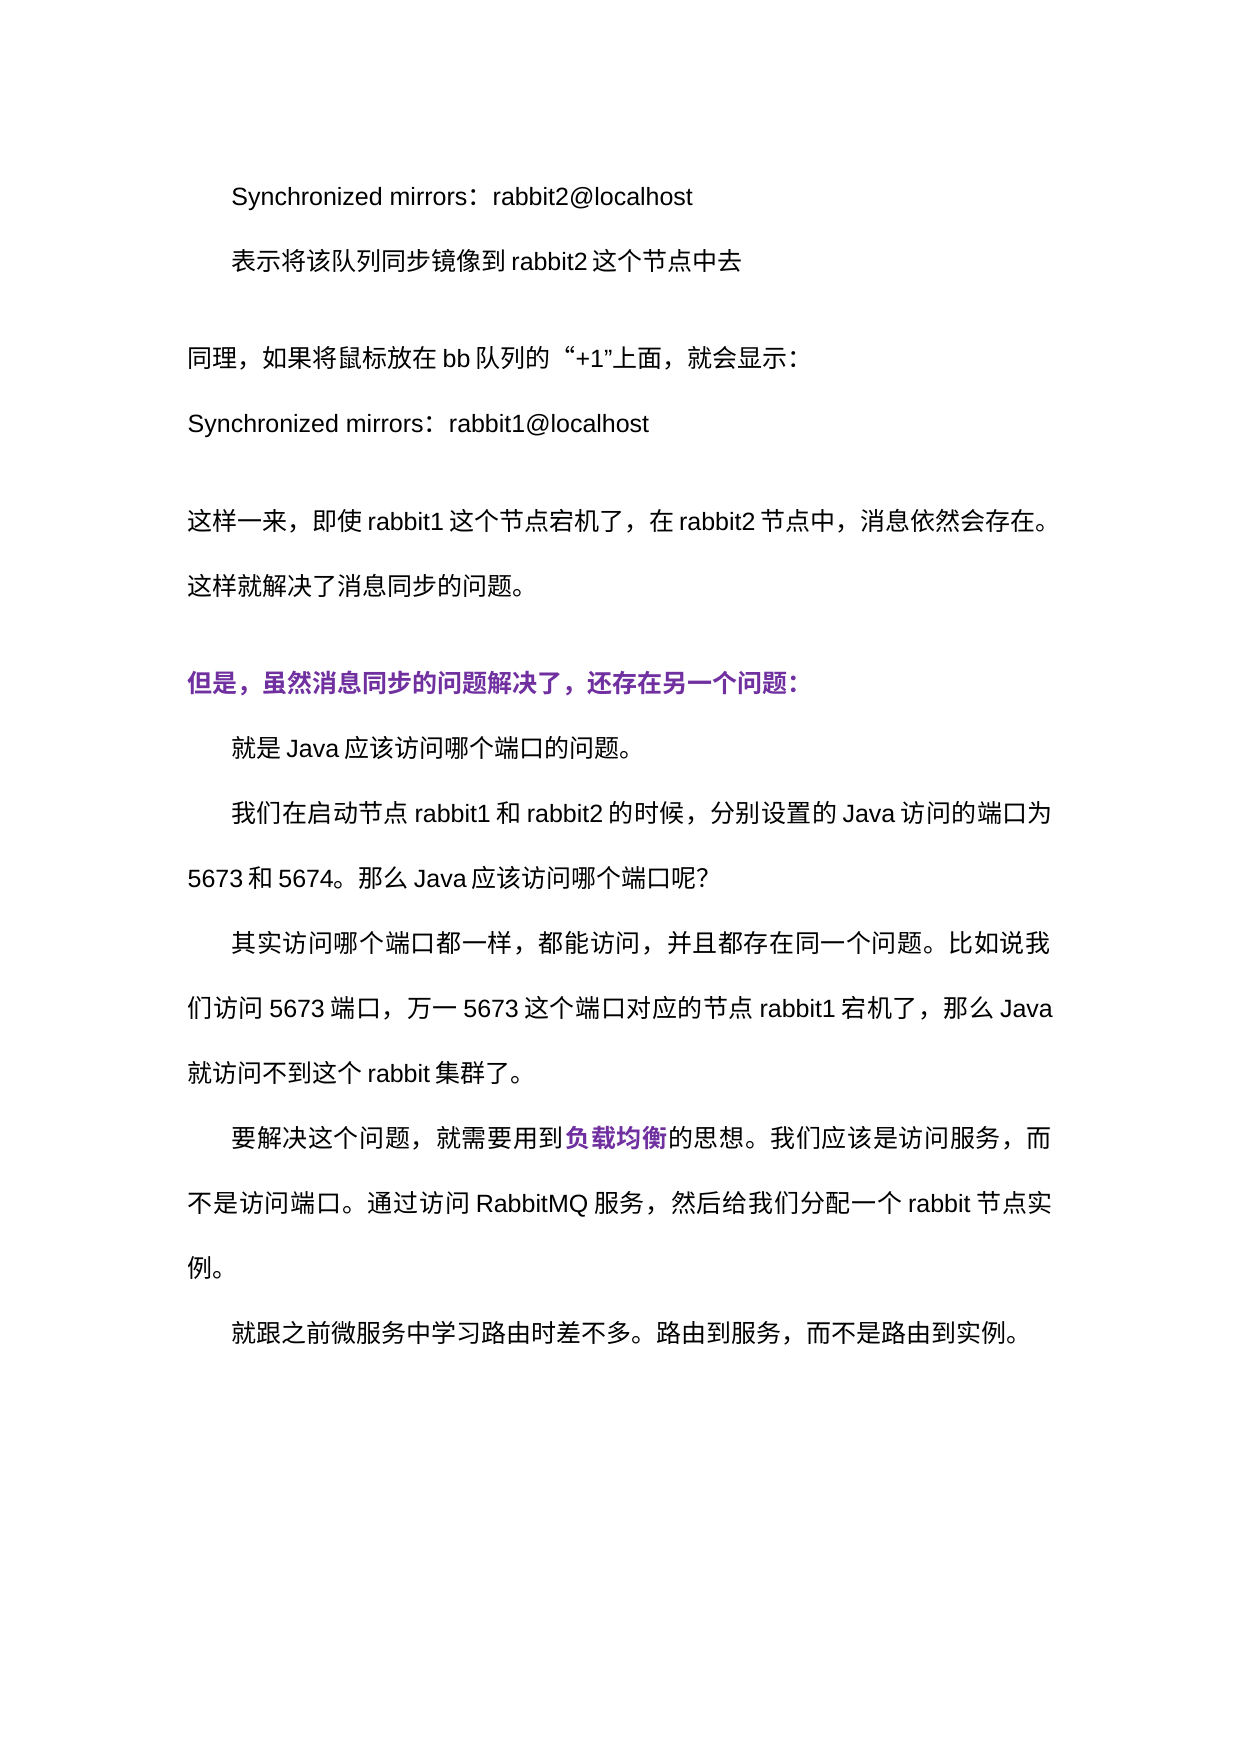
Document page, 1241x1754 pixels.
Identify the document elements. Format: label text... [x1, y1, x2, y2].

text 要解决这个问题，就需要用到负载均衡的思想。我们应该是访问服务，而不是访问端口。通过访问RabbitMQ服务，然后给我们分配一个rabbit节点实例。 [187, 1104, 1053, 1299]
text 但是，虽然消息同步的问题解决了，还存在另一个问题： [187, 649, 1053, 714]
text 这样就解决了消息同步的问题。 [187, 552, 1053, 617]
text Synchronized mirrors：rabbit2@localhost [187, 162, 1053, 227]
text 表示将该队列同步镜像到rabbit2这个节点中去 [187, 227, 1053, 292]
text 我们在启动节点rabbit1和rabbit2的时候，分别设置的Java访问的端口为5673和5674。那么Java应该访问哪个端口呢？ [187, 779, 1053, 909]
text Synchronized mirrors：rabbit1@localhost [187, 389, 1053, 454]
text 这样一来，即使rabbit1这个节点宕机了，在rabbit2节点中，消息依然会存在。 [187, 487, 1053, 552]
text 同理，如果将鼠标放在bb队列的“+1”上面，就会显示： [187, 324, 1053, 389]
text 就是Java应该访问哪个端口的问题。 [187, 714, 1053, 779]
text 就跟之前微服务中学习路由时差不多。路由到服务，而不是路由到实例。 [187, 1299, 1053, 1364]
text 其实访问哪个端口都一样，都能访问，并且都存在同一个问题。比如说我们访问5673端口，万一5673这个端口对应的节点rabbit1宕机了，那么Java就访问不到这个rabbit集群了。 [187, 909, 1053, 1104]
